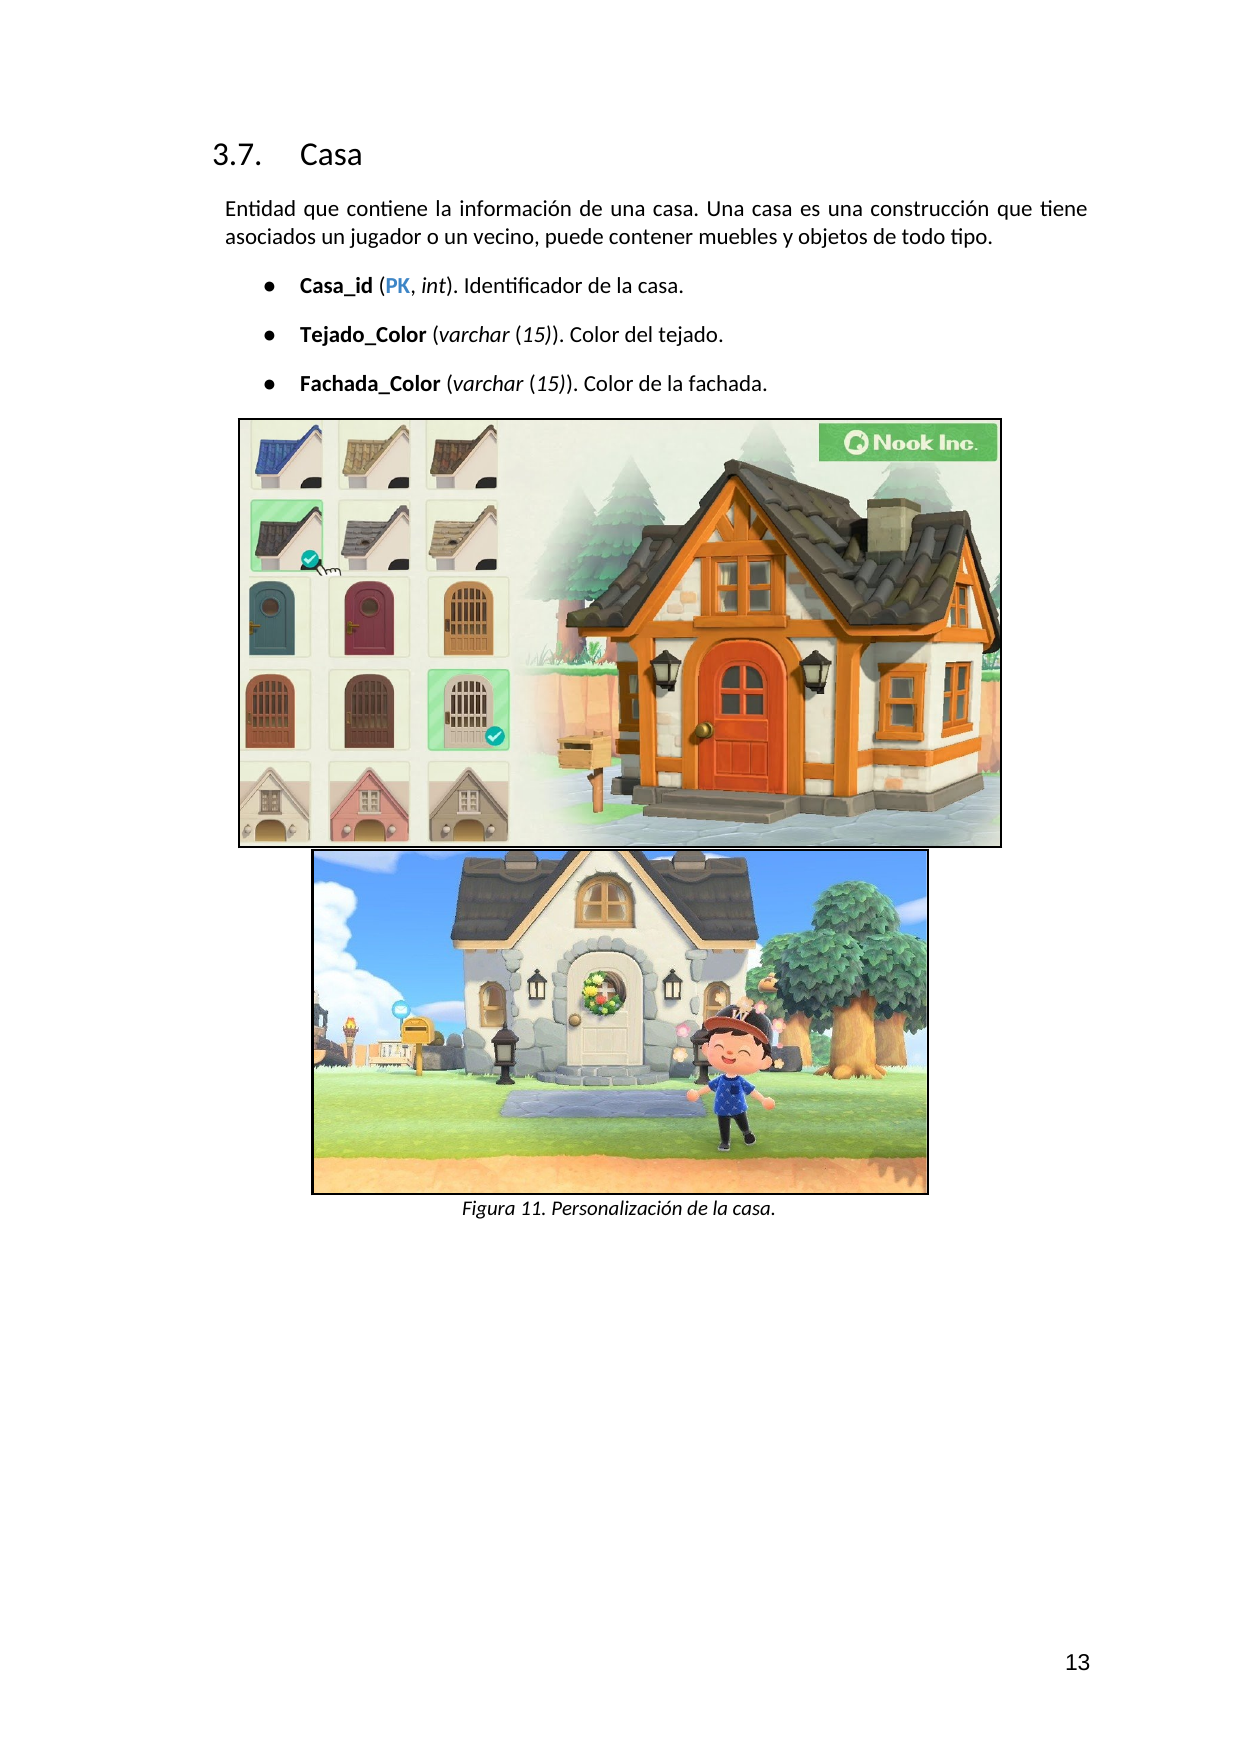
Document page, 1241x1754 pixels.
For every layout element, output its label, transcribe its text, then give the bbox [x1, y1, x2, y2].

text Entidad que contiene la información de una casa. Una casa es una construcción que tiene asociados un jugador o un vecino, puede contener muebles y objetos de todo tipo. [225, 194, 1090, 250]
picture [240, 420, 1000, 846]
list Fachada_Color (varchar (15)). Color de la fachada. [262, 369, 1090, 397]
list Casa_id (PK, int). Identificador de la casa. [262, 271, 1090, 299]
picture [314, 851, 927, 1193]
list Tejado_Color (varchar (15)). Color del tejado. [262, 320, 1090, 348]
subtitle Casa [262, 133, 1090, 173]
